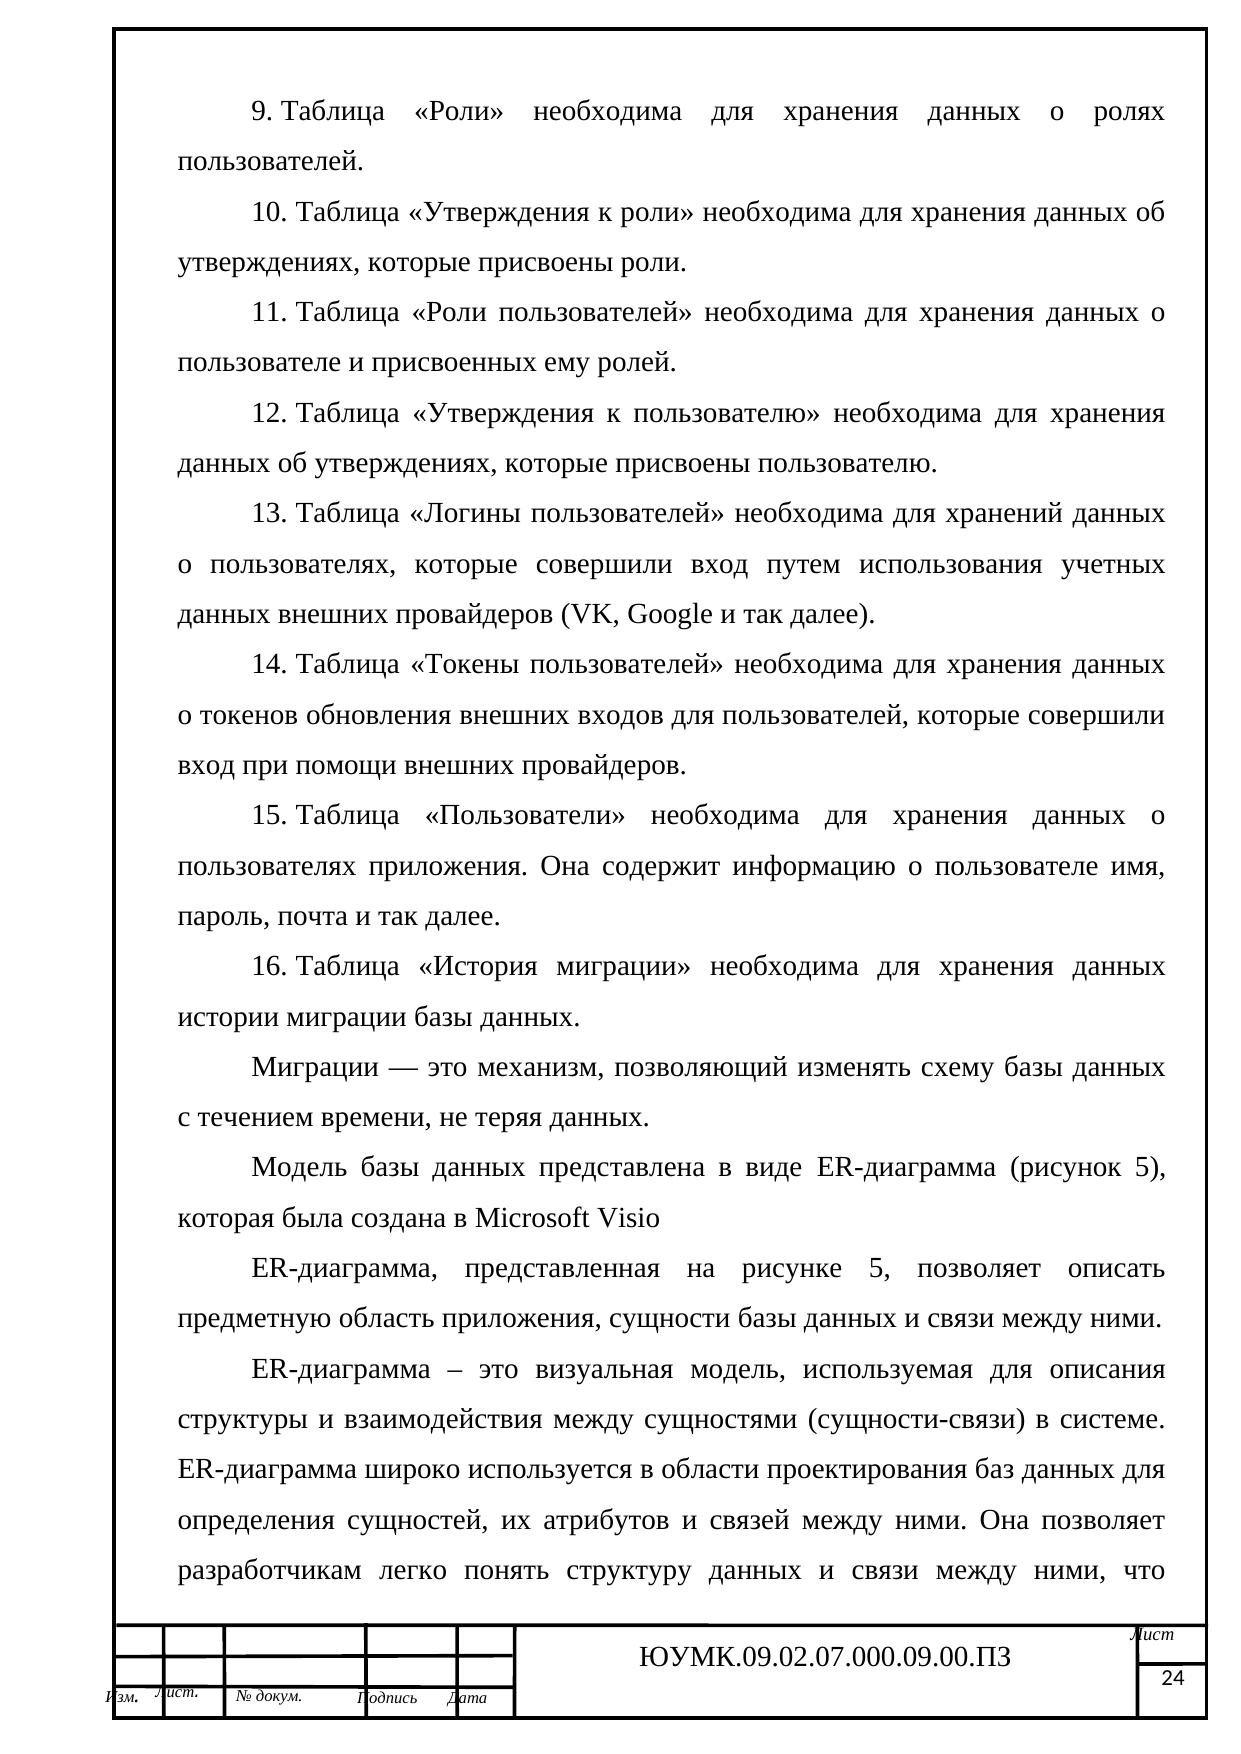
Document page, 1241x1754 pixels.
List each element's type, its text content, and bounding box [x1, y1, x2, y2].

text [177, 1351, 1166, 1586]
list Таблица «Роли» необходима для хранения данных о ролях пользователей. [177, 93, 1166, 177]
list Таблица «История миграции» необходима для хранения данных истории миграции базы данных. [177, 948, 1166, 1032]
list Таблица «Токены пользователей» необходима для хранения данных о токенов обновления внешних входов для пользователей, которые совершили вход при помощи внешних провайдеров. [177, 646, 1166, 781]
list Таблица «Утверждения к роли» необходима для хранения данных об утверждениях, которые присвоены роли. [177, 194, 1166, 277]
list Модель базы данных представлена в виде ER-диаграмма (рисунок 5), которая была создана в Microsoft Visio [177, 1149, 1166, 1233]
list Таблица «Логины пользователей» необходима для хранений данных о пользователях, которые совершили вход путем использования учетных данных внешних провайдеров (VK, Google и так далее). [177, 496, 1166, 630]
list Таблица «Роли пользователей» необходима для хранения данных о пользователе и присвоенных ему ролей. [177, 294, 1166, 378]
text Миграции — это механизм, позволяющий изменять схему базы данных с течением времени, не теряя данных. [177, 1049, 1166, 1133]
list Таблица «Пользователи» необходима для хранения данных о пользователях приложения. Она содержит информацию о пользователе имя, пароль, почта и так далее. [177, 797, 1166, 932]
text ER-диаграмма, представленная на рисунке 5, позволяет описать предметную область приложения, сущности базы данных и связи между ними. [177, 1250, 1166, 1334]
list Таблица «Утверждения к пользователю» необходима для хранения данных об утверждениях, которые присвоены пользователю. [177, 395, 1166, 479]
